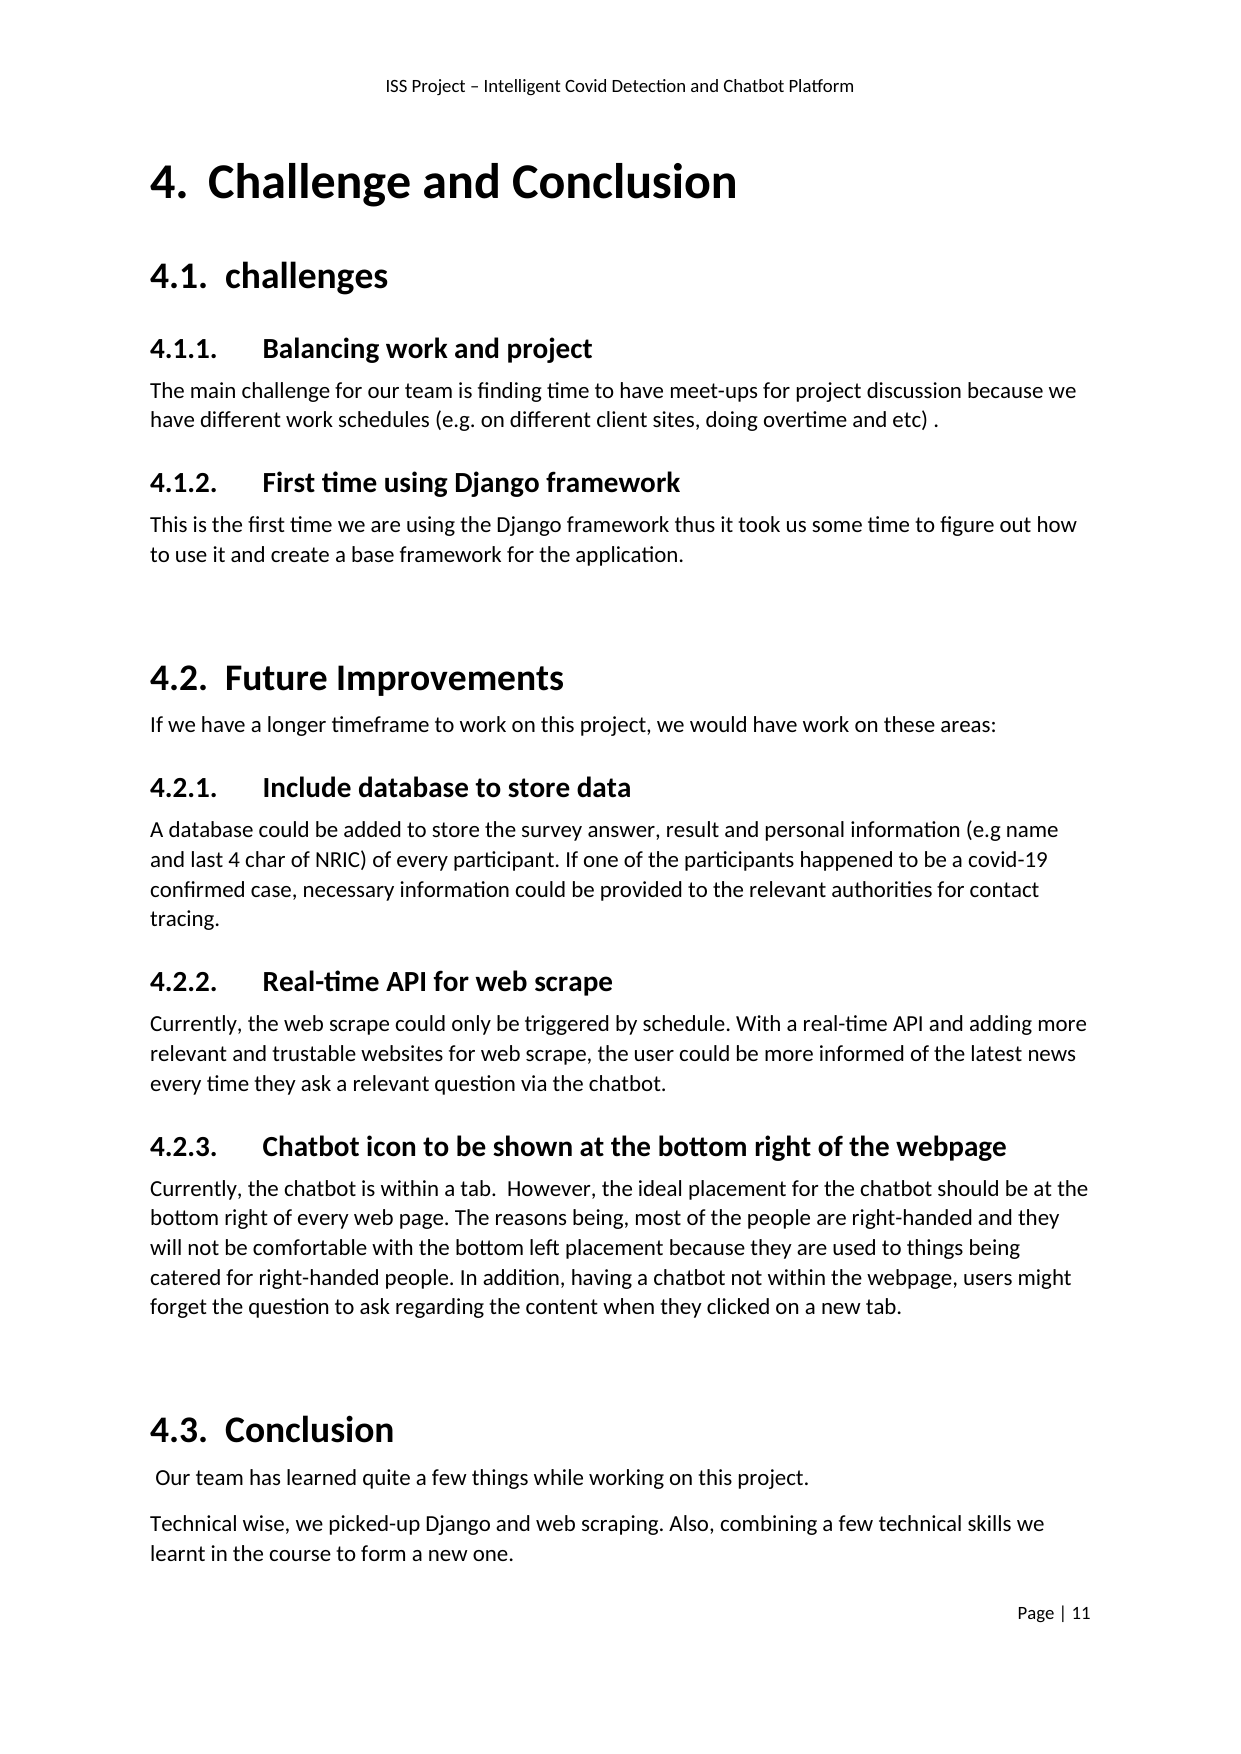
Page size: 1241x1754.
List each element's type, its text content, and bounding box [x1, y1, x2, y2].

text Currently, the chatbot is within a tab. However, the ideal placement for the chatbot should be at the bottom right of every web page. The reasons being, most of the people are right-handed and they will not be comfortable with the bottom left placement because they are used to things being catered for right-handed people. In addition, having a chatbot not within the webpage, users might forget the question to ask regarding the content when they clicked on a new tab. [150, 1174, 1090, 1321]
text Our team has learned quite a few things while working on this project. [150, 1463, 1090, 1491]
subtitle Include database to store data [150, 769, 1090, 805]
subtitle Real-time API for web scrape [150, 963, 1090, 999]
subtitle First time using Django framework [150, 464, 1090, 500]
text Technical wise, we picked-up Django and web scraping. Also, combining a few technical skills we learnt in the course to form a new one. [150, 1509, 1090, 1567]
text Currently, the web scrape could only be triggered by schedule. With a real-time API and adding more relevant and trustable websites for web scrape, the user could be more informed of the latest news every time they ask a relevant question via the chatbot. [150, 1009, 1090, 1097]
subtitle challenges [150, 252, 1090, 298]
text This is the first time we are using the Django framework thus it took us some time to figure out how to use it and create a base framework for the application. [150, 511, 1090, 568]
text If we have a longer timeframe to work on this project, we would have work on these areas: [150, 711, 1090, 739]
subtitle Chatbot icon to be shown at the bottom right of the webpage [150, 1128, 1090, 1163]
subtitle Balancing work and project [150, 330, 1090, 366]
subtitle Challenge and Conclusion [150, 150, 1090, 211]
subtitle Future Improvements [150, 654, 1090, 699]
text The main challenge for our team is finding time to have meet-ups for project discussion because we have different work schedules (e.g. on different client sites, doing overtime and etc) . [150, 376, 1090, 434]
text A database could be added to store the survey answer, result and personal information (e.g name and last 4 char of NRIC) of every participant. If one of the participants happened to be a covid-19 confirmed case, necessary information could be provided to the relevant authorities for contact tracing. [150, 816, 1090, 933]
subtitle Conclusion [150, 1406, 1090, 1452]
